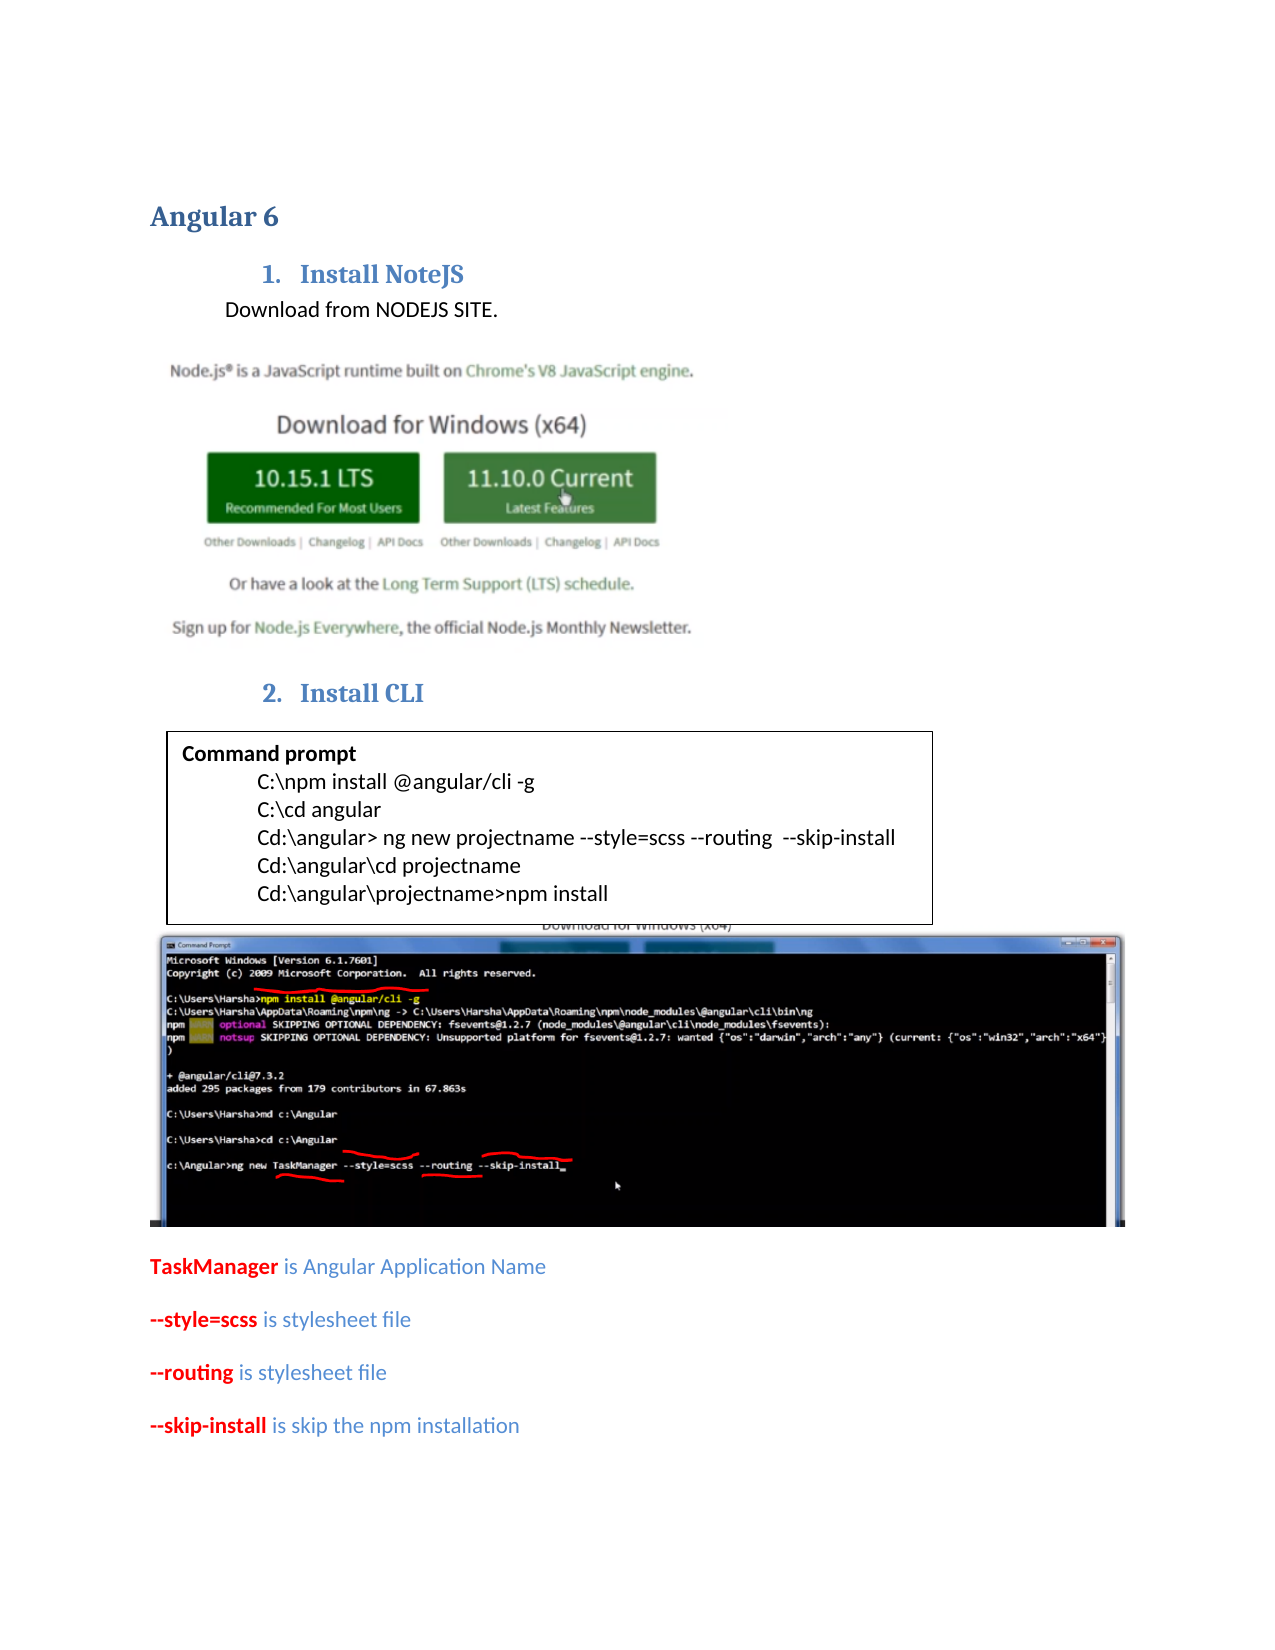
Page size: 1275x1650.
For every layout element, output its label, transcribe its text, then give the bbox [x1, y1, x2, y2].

subtitle Install CLI [262, 678, 1125, 709]
text --style=scss is stylesheet file [150, 1305, 1125, 1333]
text TaskManager is Angular Application Name [150, 1252, 1125, 1280]
subtitle Angular 6 [150, 200, 1125, 233]
picture [150, 925, 1125, 1227]
picture [150, 348, 729, 653]
text --routing is stylesheet file [150, 1358, 1125, 1386]
text --skip-install is skip the npm installation [150, 1411, 1125, 1439]
subtitle Install NoteJS [262, 259, 1125, 291]
text Download from NODEJS SITE. [225, 295, 1125, 323]
